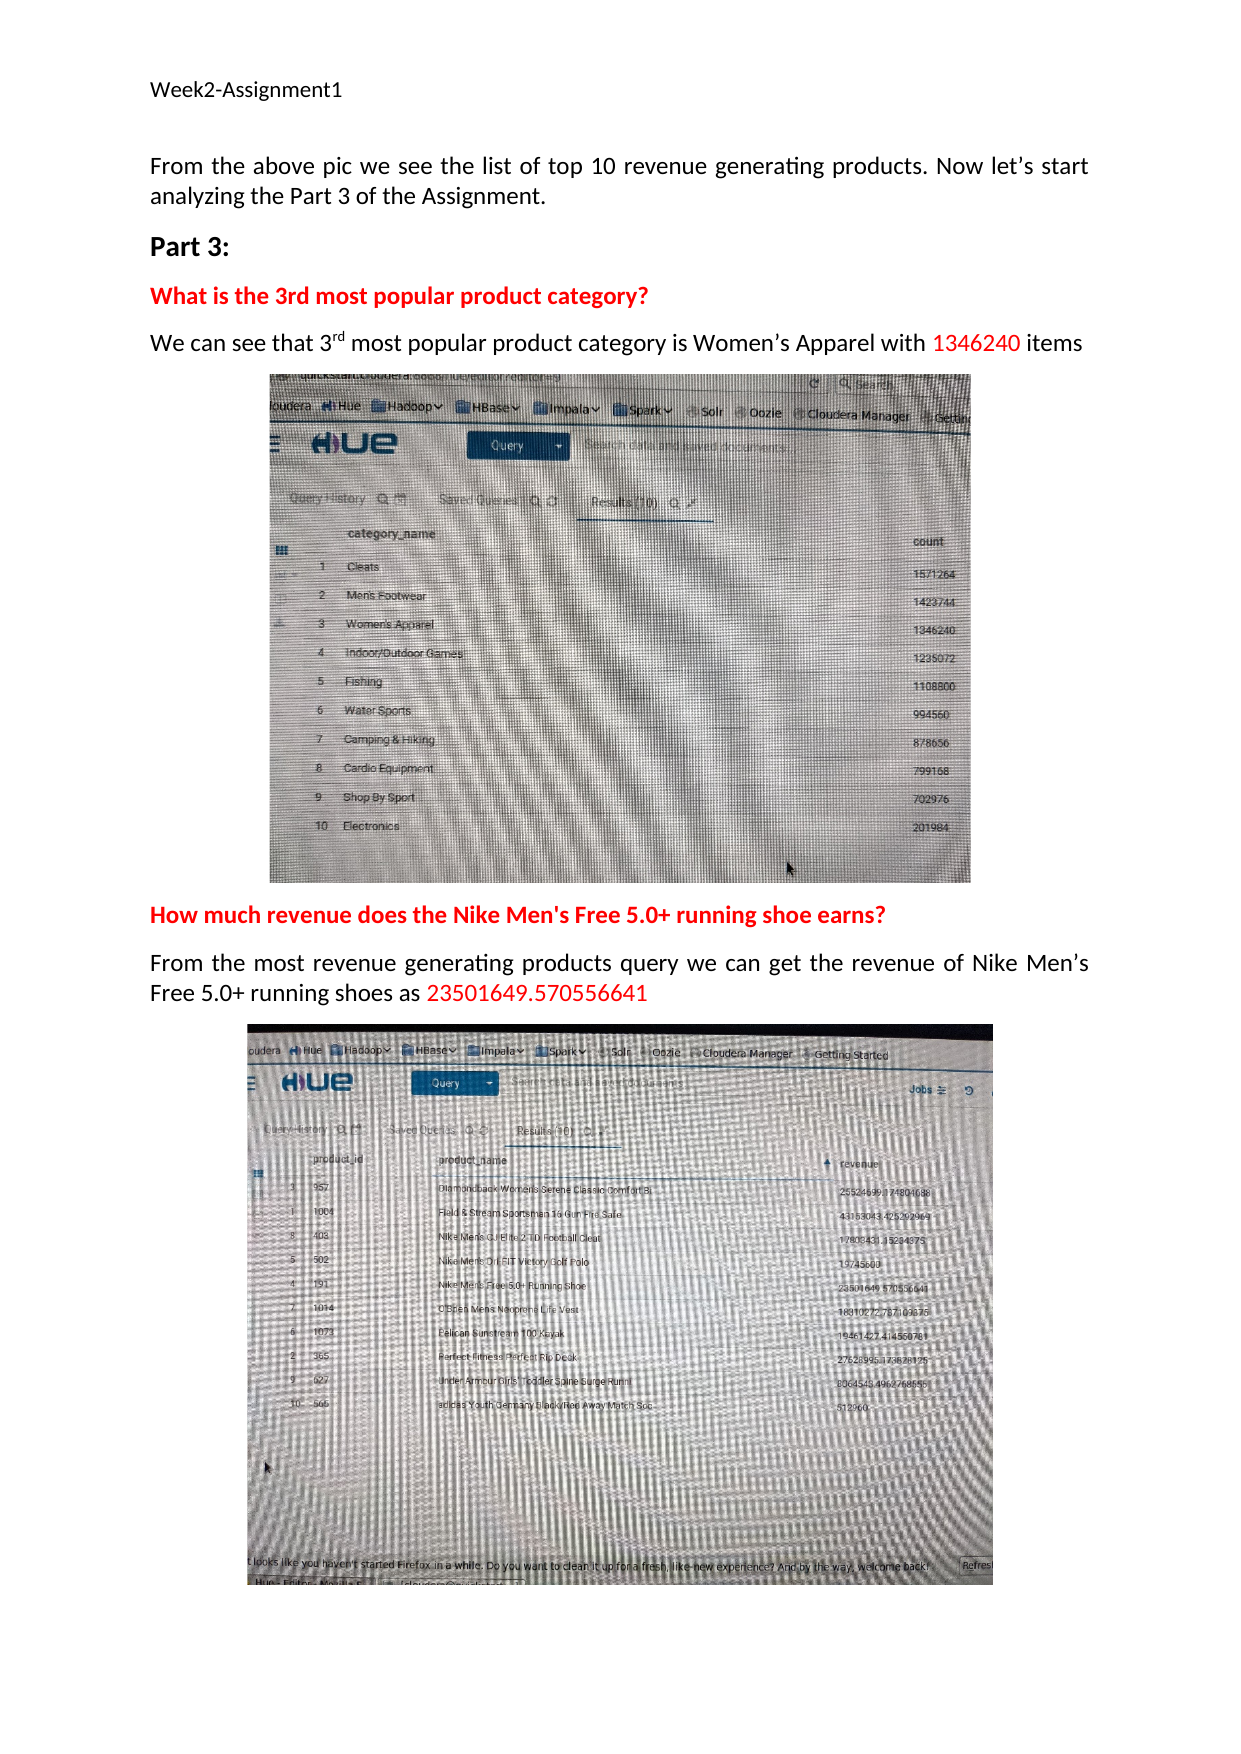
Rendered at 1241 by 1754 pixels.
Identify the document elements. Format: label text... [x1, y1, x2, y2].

text How much revenue does the Nike Men's Free 5.0+ running shoe earns? [150, 899, 1090, 930]
picture [247, 1024, 993, 1585]
picture [269, 374, 971, 883]
text From the above pic we see the list of top 10 revenue generating products. Now let’s start analyzing the Part 3 of the Assignment. [150, 150, 1090, 211]
text Part 3: [150, 228, 1090, 263]
text We can see that 3rd most popular product category is Women’s Apparel with 1346240 items [150, 327, 1090, 358]
text From the most revenue generating products query we can get the revenue of Nike Men’s Free 5.0+ running shoes as 23501649.570556641 [150, 947, 1090, 1008]
text What is the 3rd most popular product category? [150, 280, 1090, 311]
